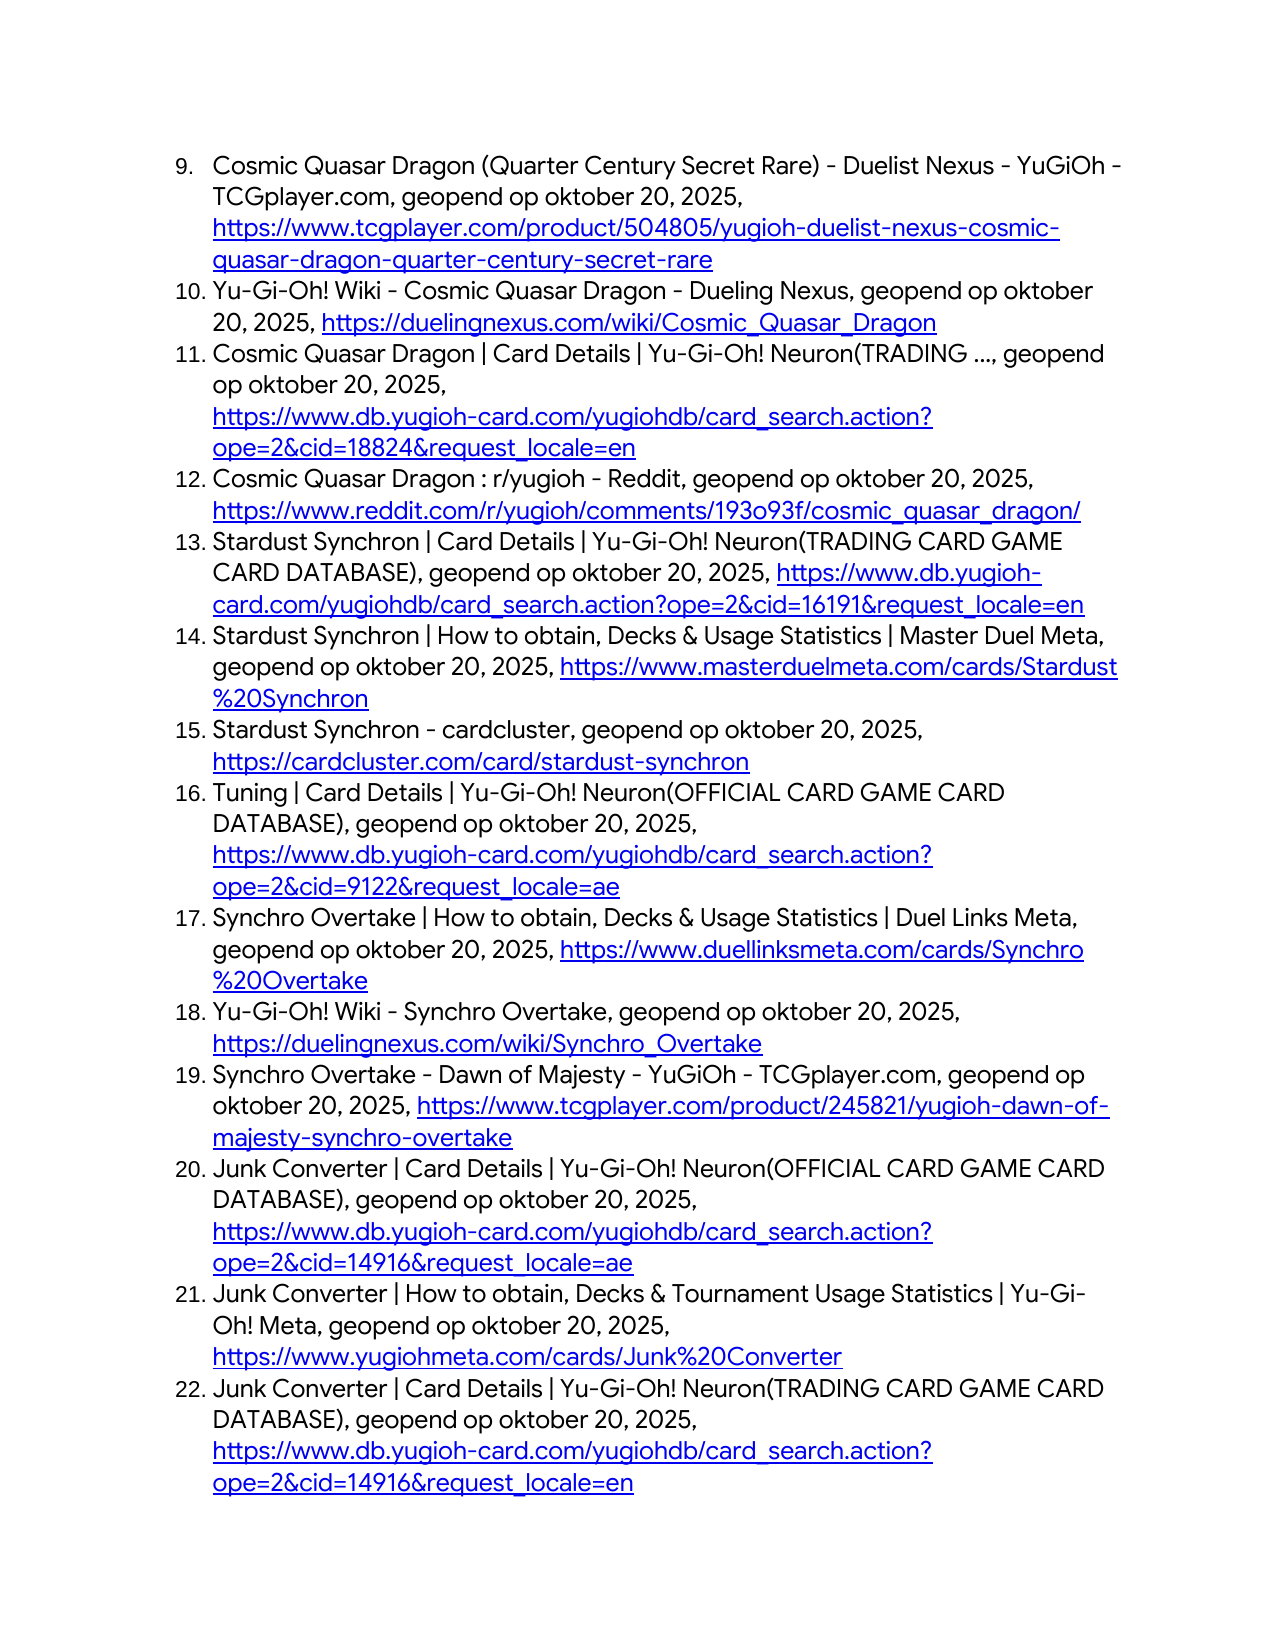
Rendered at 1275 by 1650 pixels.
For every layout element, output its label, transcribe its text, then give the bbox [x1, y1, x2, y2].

list Junk Converter | Card Details | Yu-Gi-Oh! Neuron(OFFICIAL CARD GAME CARD DATABASE), geopend op oktober 20, 2025, https://www.db.yugioh-card.com/yugiohdb/card_search.action?ope=2&cid=14916&request_locale=ae [175, 1153, 1125, 1279]
list Tuning | Card Details | Yu-Gi-Oh! Neuron(OFFICIAL CARD GAME CARD DATABASE), geopend op oktober 20, 2025, https://www.db.yugioh-card.com/yugiohdb/card_search.action?ope=2&cid=9122&request_locale=ae [175, 777, 1125, 902]
list Synchro Overtake - Dawn of Majesty - YuGiOh - TCGplayer.com, geopend op oktober 20, 2025, https://www.tcgplayer.com/product/245821/yugioh-dawn-of-majesty-synchro-overtake [175, 1059, 1125, 1153]
list Stardust Synchron - cardcluster, geopend op oktober 20, 2025, https://cardcluster.com/card/stardust-synchron [175, 714, 1125, 777]
list Junk Converter | Card Details | Yu-Gi-Oh! Neuron(TRADING CARD GAME CARD DATABASE), geopend op oktober 20, 2025, https://www.db.yugioh-card.com/yugiohdb/card_search.action?ope=2&cid=14916&request_locale=en [175, 1373, 1125, 1498]
list Cosmic Quasar Dragon : r/yugioh - Reddit, geopend op oktober 20, 2025, https://www.reddit.com/r/yugioh/comments/193o93f/cosmic_quasar_dragon/ [175, 463, 1125, 526]
list Yu-Gi-Oh! Wiki - Cosmic Quasar Dragon - Dueling Nexus, geopend op oktober 20, 2025, https://duelingnexus.com/wiki/Cosmic_Quasar_Dragon [175, 275, 1125, 338]
list Junk Converter | How to obtain, Decks & Tournament Usage Statistics | Yu-Gi-Oh! Meta, geopend op oktober 20, 2025, https://www.yugiohmeta.com/cards/Junk%20Converter [175, 1279, 1125, 1373]
list Yu-Gi-Oh! Wiki - Synchro Overtake, geopend op oktober 20, 2025, https://duelingnexus.com/wiki/Synchro_Overtake [175, 997, 1125, 1059]
list Cosmic Quasar Dragon | Card Details | Yu-Gi-Oh! Neuron(TRADING ..., geopend op oktober 20, 2025, https://www.db.yugioh-card.com/yugiohdb/card_search.action?ope=2&cid=18824&request_locale=en [175, 338, 1125, 463]
list Stardust Synchron | How to obtain, Decks & Usage Statistics | Master Duel Meta, geopend op oktober 20, 2025, https://www.masterduelmeta.com/cards/Stardust%20Synchron [175, 620, 1125, 714]
list Synchro Overtake | How to obtain, Decks & Usage Statistics | Duel Links Meta, geopend op oktober 20, 2025, https://www.duellinksmeta.com/cards/Synchro%20Overtake [175, 902, 1125, 997]
list Stardust Synchron | Card Details | Yu-Gi-Oh! Neuron(TRADING CARD GAME CARD DATABASE), geopend op oktober 20, 2025, https://www.db.yugioh-card.com/yugiohdb/card_search.action?ope=2&cid=16191&request_locale=en [175, 526, 1125, 620]
list Cosmic Quasar Dragon (Quarter Century Secret Rare) - Duelist Nexus - YuGiOh - TCGplayer.com, geopend op oktober 20, 2025, https://www.tcgplayer.com/product/504805/yugioh-duelist-nexus-cosmic-quasar-dragon-quarter-century-secret-rare [175, 150, 1125, 275]
